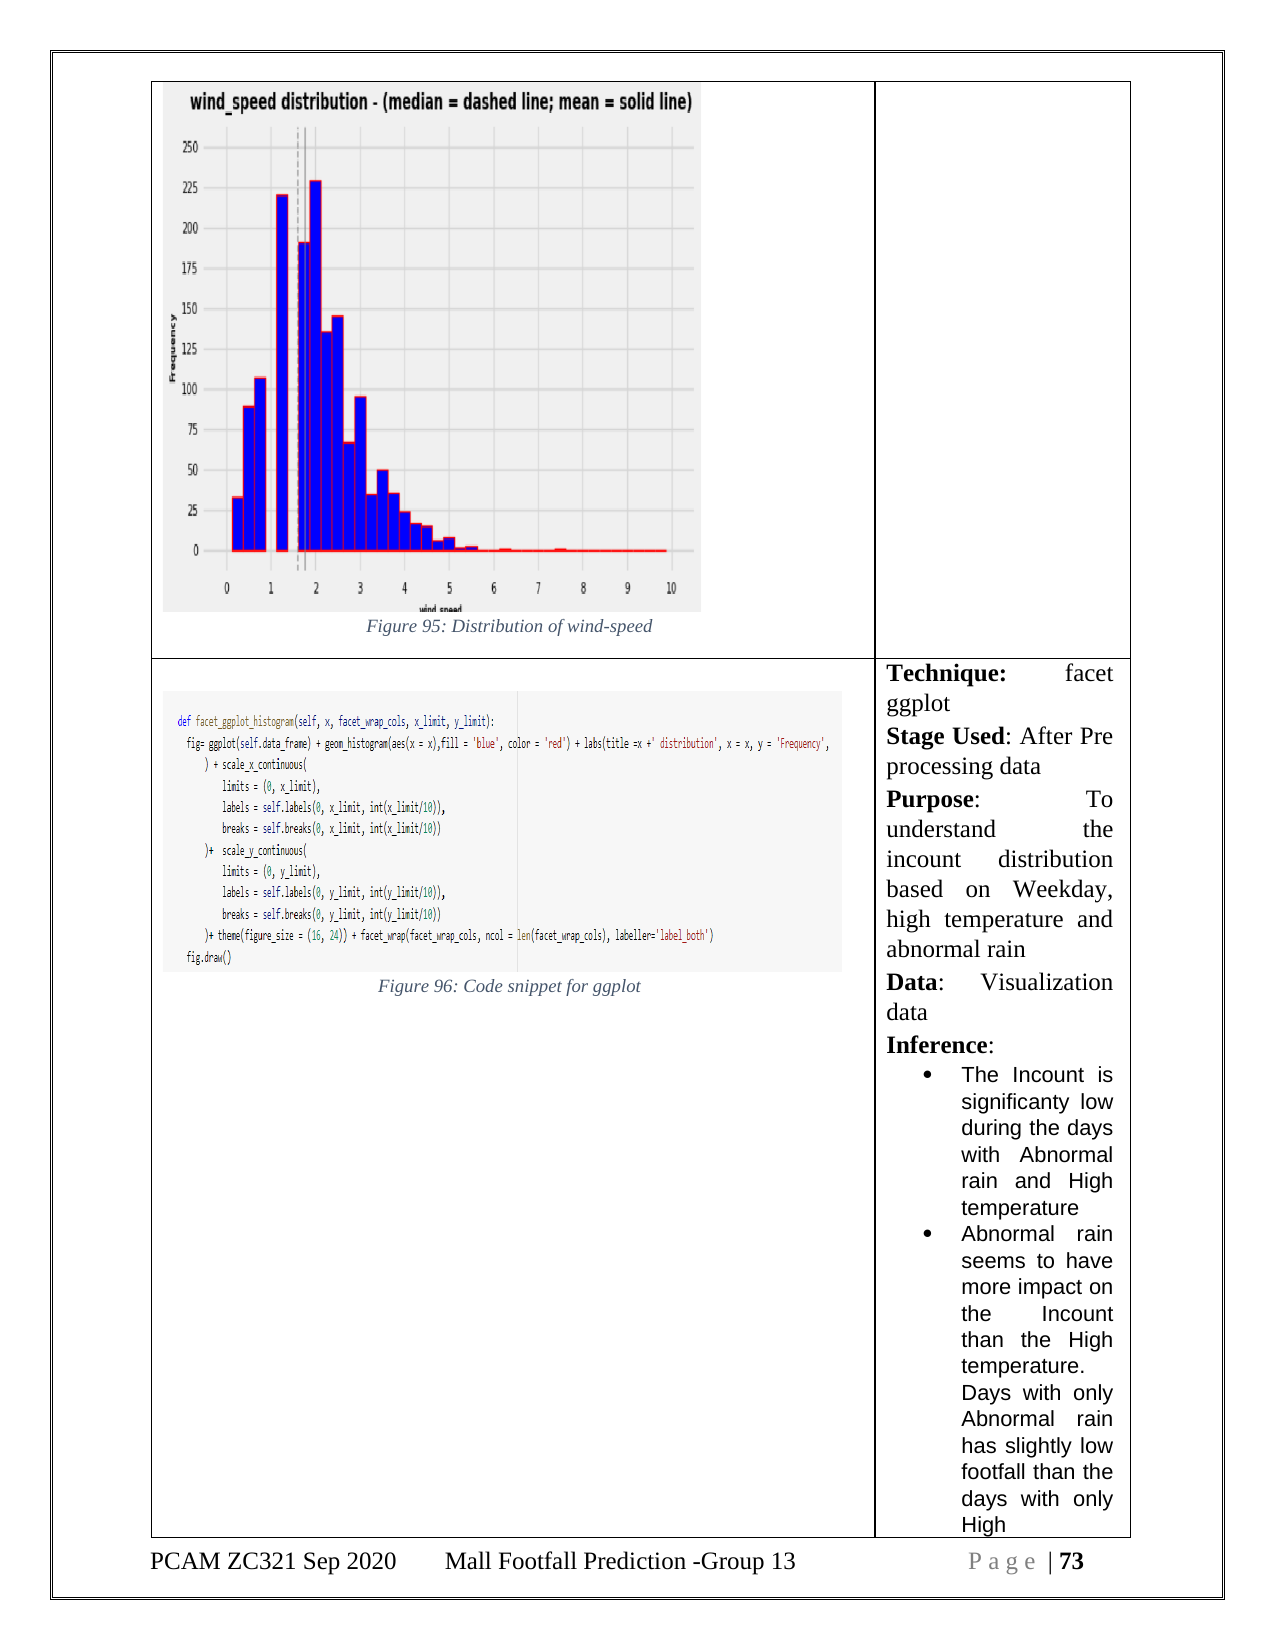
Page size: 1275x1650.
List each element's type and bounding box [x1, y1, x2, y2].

table_header [876, 82, 1130, 657]
picture [162, 82, 702, 612]
table_cell [876, 659, 1130, 1537]
picture [162, 691, 842, 972]
table_header [152, 82, 874, 657]
table_cell [152, 659, 874, 1537]
